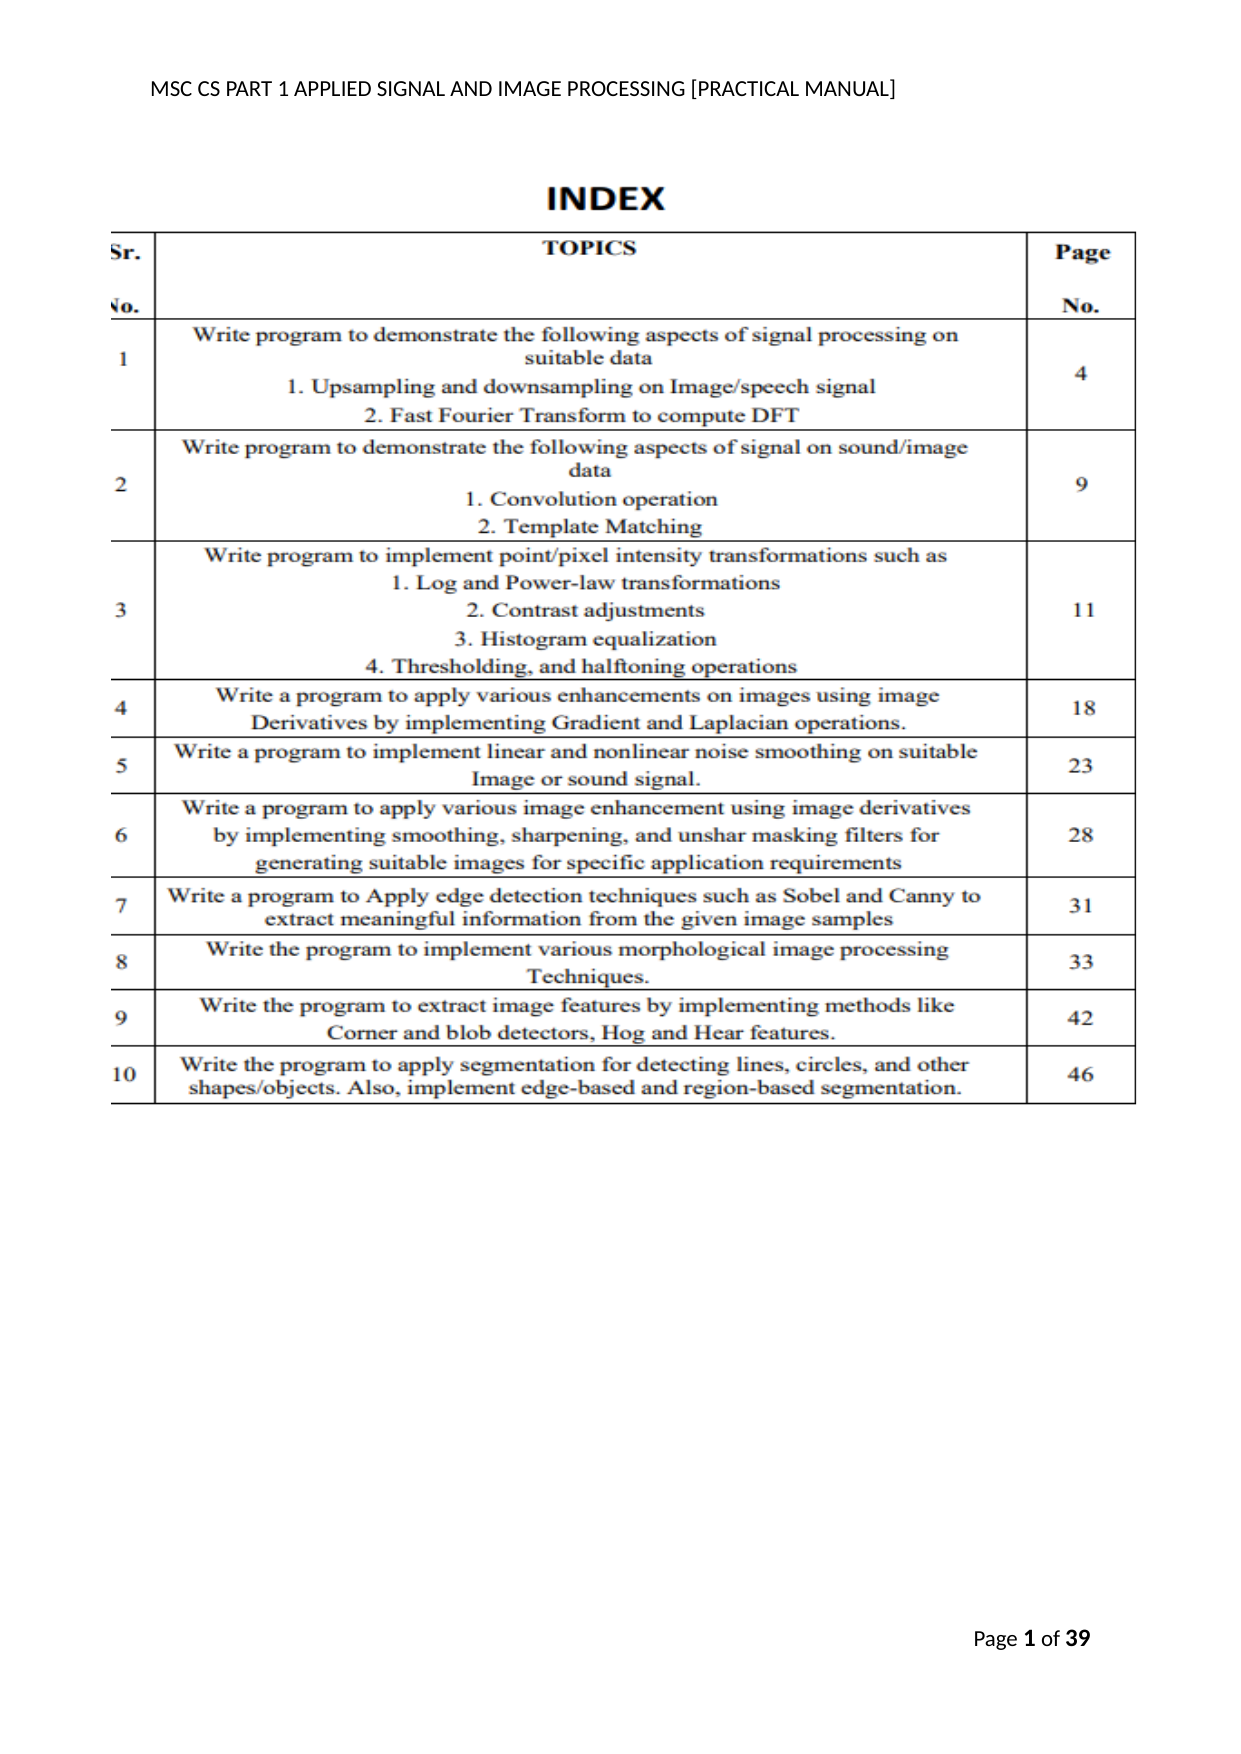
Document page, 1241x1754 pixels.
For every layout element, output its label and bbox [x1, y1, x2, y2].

picture [111, 155, 1137, 1129]
